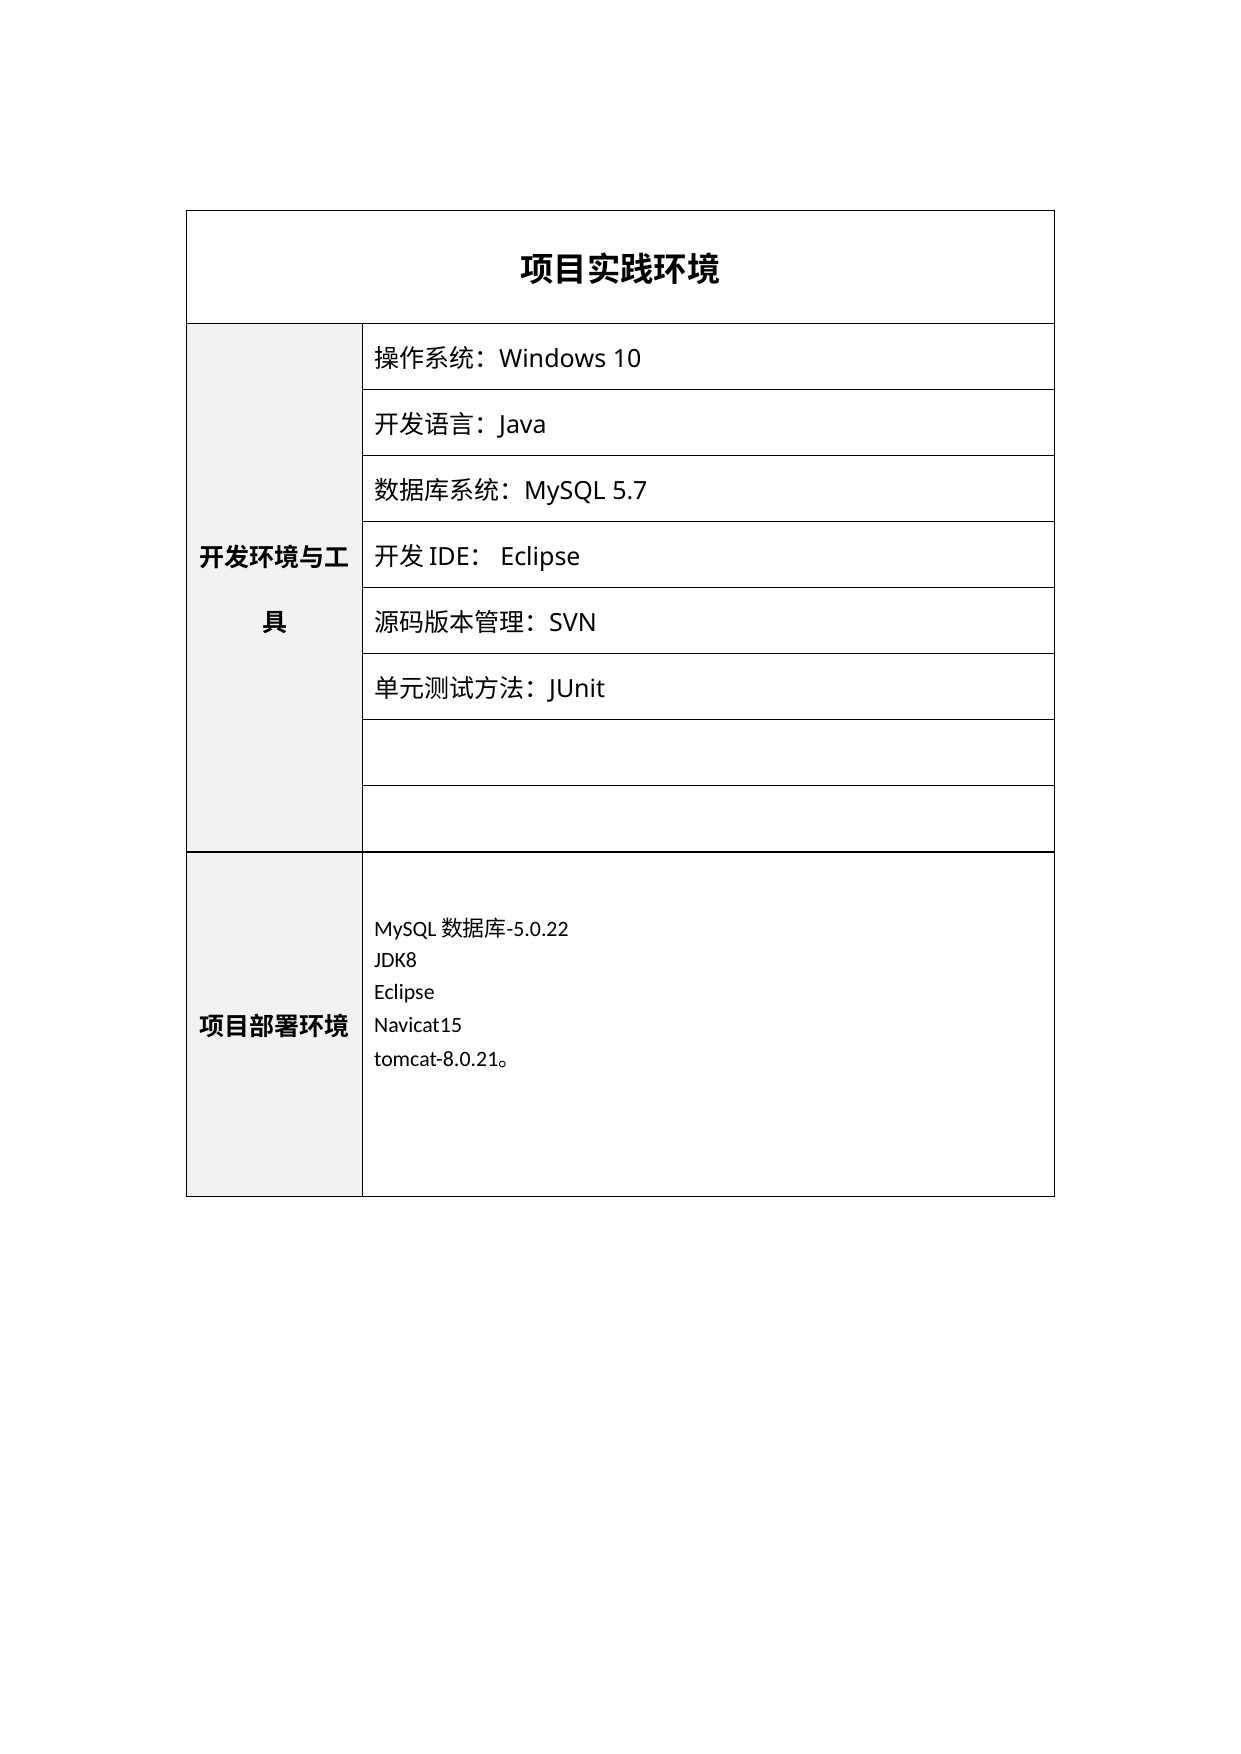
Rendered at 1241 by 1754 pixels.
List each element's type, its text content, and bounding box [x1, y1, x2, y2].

table_cell MySQL数据库-5.0.22 JDK8 Eclipse Navicat15 tomcat-8.0.21。 [363, 853, 1054, 1196]
table_cell 开发语言：Java [363, 390, 1054, 455]
table_cell [363, 786, 1054, 851]
table_cell [363, 720, 1054, 785]
table_cell 开发IDE： Eclipse [363, 522, 1054, 587]
table_cell 数据库系统：MySQL 5.7 [363, 456, 1054, 521]
table_cell 项目部署环境 [187, 853, 362, 1196]
table_header 项目实践环境 [187, 211, 1054, 323]
table_cell 操作系统：Windows 10 [363, 324, 1054, 389]
table_cell 开发环境与工具 [187, 324, 362, 851]
table_cell 源码版本管理：SVN [363, 588, 1054, 653]
table_cell 单元测试方法：JUnit [363, 654, 1054, 719]
